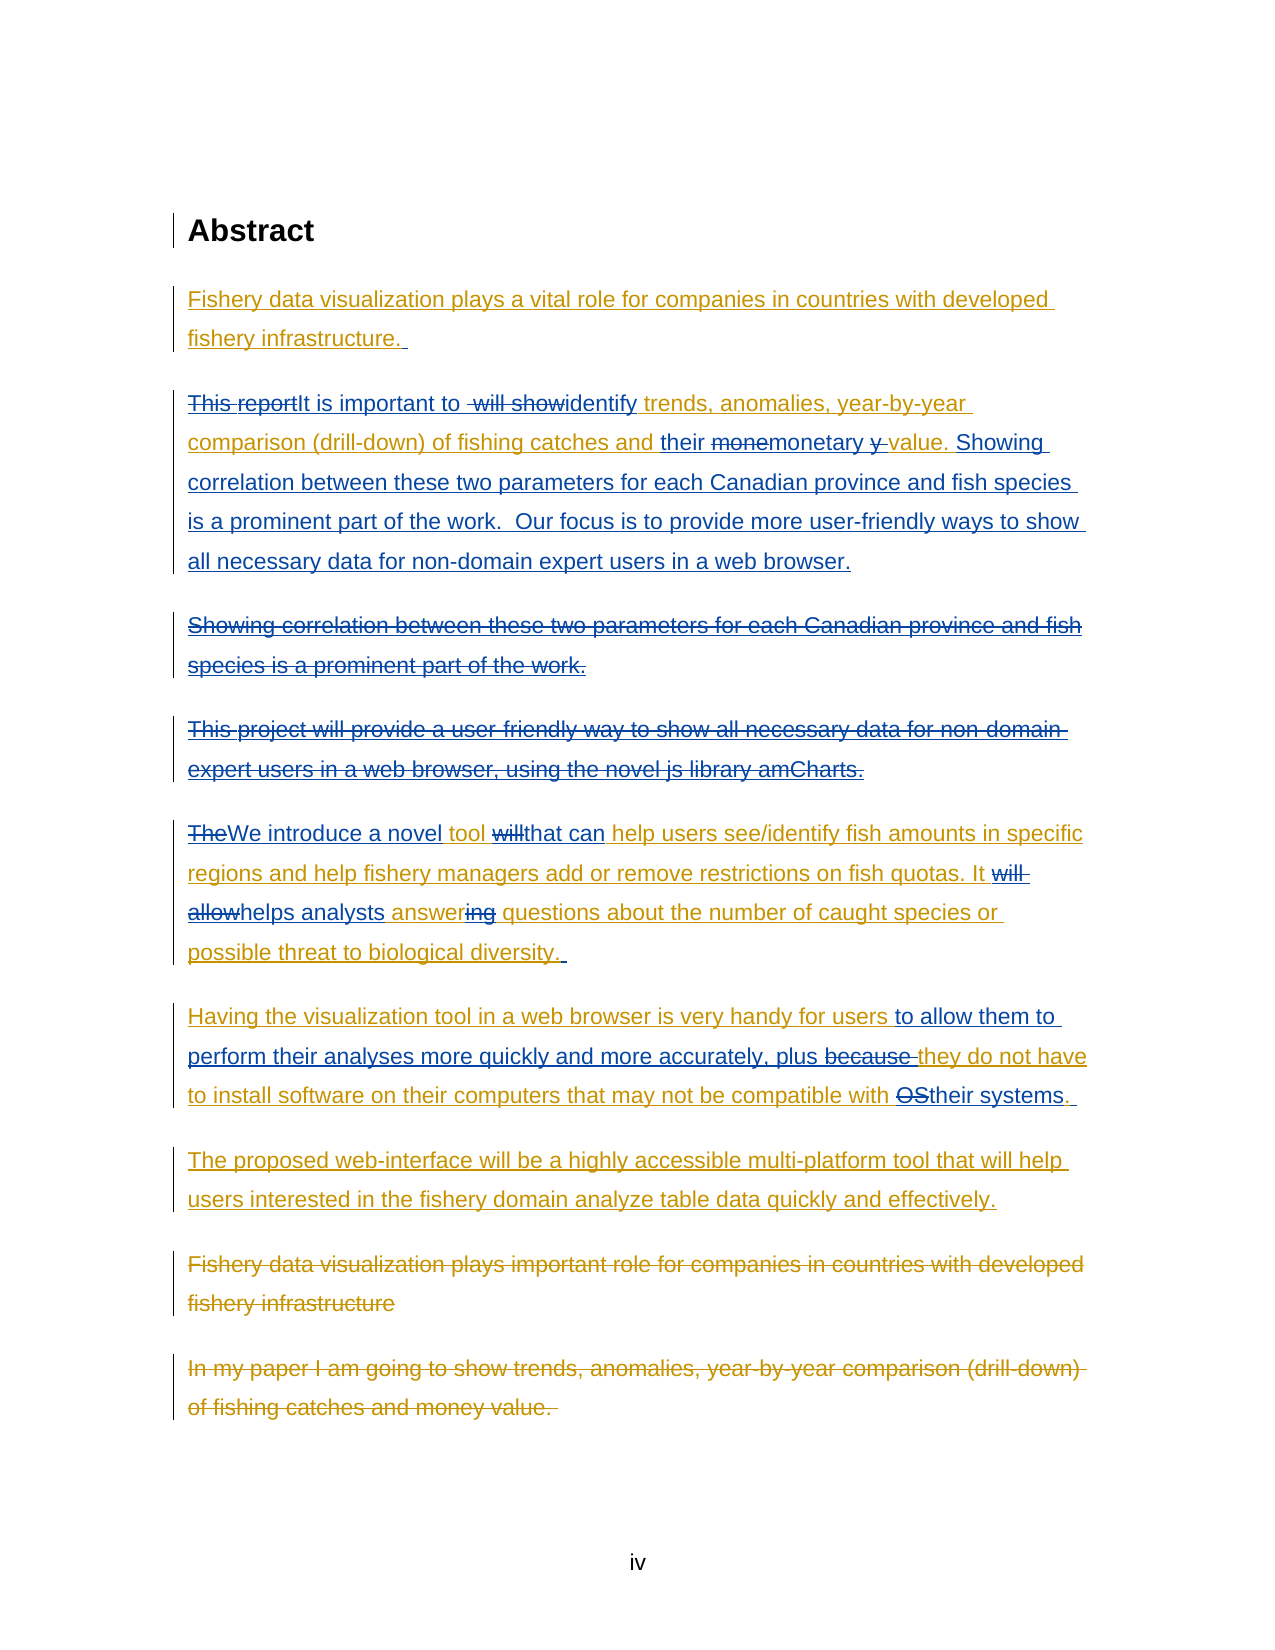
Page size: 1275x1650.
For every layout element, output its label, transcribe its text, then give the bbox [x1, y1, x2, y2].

subtitle Abstract [187, 212, 1087, 248]
